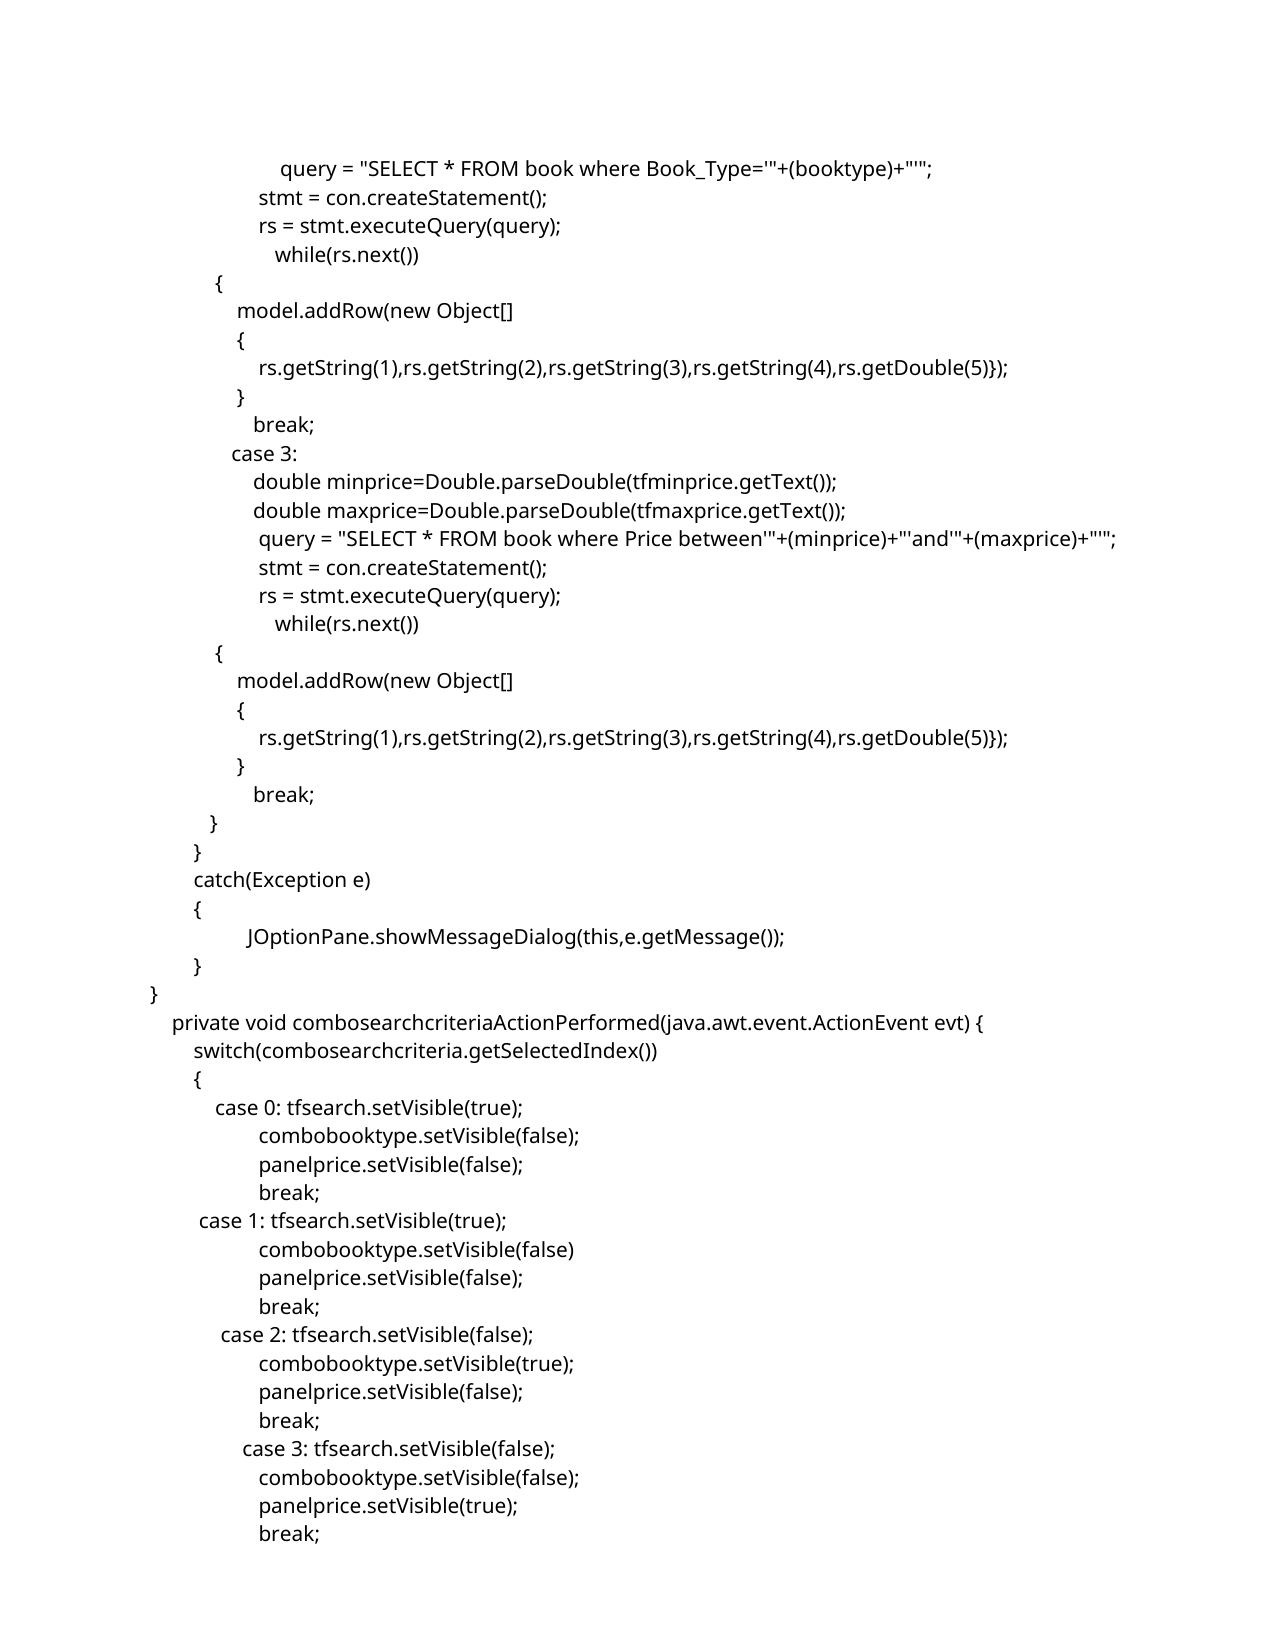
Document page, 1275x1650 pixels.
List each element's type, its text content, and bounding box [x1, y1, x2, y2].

list break; [150, 1519, 1200, 1548]
list case 3: [150, 439, 1200, 467]
list { [150, 894, 1200, 922]
list panelprice.setVisible(true); [150, 1491, 1200, 1519]
list case 3: tfsearch.setVisible(false); [150, 1434, 1200, 1463]
list catch(Exception e) [150, 865, 1200, 894]
list case 0: tfsearch.setVisible(true); [150, 1093, 1200, 1121]
list stmt = con.createStatement(); [150, 553, 1200, 581]
list } [150, 837, 1200, 865]
list break; [150, 1178, 1200, 1207]
list query = "SELECT * FROM book where Price between'"+(minprice)+"'and'"+(maxprice)+"'"; [150, 524, 1200, 553]
list combobooktype.setVisible(false); [150, 1463, 1200, 1491]
list } [150, 979, 1200, 1008]
list rs = stmt.executeQuery(query); [150, 581, 1200, 609]
list panelprice.setVisible(false); [150, 1150, 1200, 1178]
list break; [150, 780, 1200, 808]
list while(rs.next()) [150, 240, 1200, 268]
list { [150, 1064, 1200, 1093]
list rs.getString(1),rs.getString(2),rs.getString(3),rs.getString(4),rs.getDouble(5)}); [150, 723, 1200, 752]
list JOptionPane.showMessageDialog(this,e.getMessage()); [150, 922, 1200, 951]
list stmt = con.createStatement(); [150, 183, 1200, 211]
list panelprice.setVisible(false); [150, 1263, 1200, 1292]
list model.addRow(new Object[] [150, 297, 1200, 325]
list double minprice=Double.parseDouble(tfminprice.getText()); [150, 467, 1200, 496]
list case 2: tfsearch.setVisible(false); [150, 1320, 1200, 1349]
list query = "SELECT * FROM book where Book_Type='"+(booktype)+"'"; [150, 154, 1200, 183]
list switch(combosearchcriteria.getSelectedIndex()) [150, 1036, 1200, 1064]
list { [150, 268, 1200, 297]
list case 1: tfsearch.setVisible(true); [150, 1207, 1200, 1235]
list while(rs.next()) [150, 609, 1200, 638]
list { [150, 325, 1200, 353]
list panelprice.setVisible(false); [150, 1377, 1200, 1406]
list { [150, 638, 1200, 666]
list rs = stmt.executeQuery(query); [150, 211, 1200, 240]
list double maxprice=Double.parseDouble(tfmaxprice.getText()); [150, 496, 1200, 524]
list rs.getString(1),rs.getString(2),rs.getString(3),rs.getString(4),rs.getDouble(5)}); [150, 353, 1200, 382]
list } [150, 808, 1200, 837]
list combobooktype.setVisible(true); [150, 1349, 1200, 1377]
list } [150, 951, 1200, 979]
list private void combosearchcriteriaActionPerformed(java.awt.event.ActionEvent evt) { [150, 1008, 1200, 1036]
list } [150, 752, 1200, 780]
list } [150, 382, 1200, 410]
list { [150, 695, 1200, 723]
list combobooktype.setVisible(false); [150, 1121, 1200, 1150]
list combobooktype.setVisible(false) [150, 1235, 1200, 1263]
list break; [150, 1292, 1200, 1320]
list break; [150, 410, 1200, 439]
list break; [150, 1406, 1200, 1434]
list model.addRow(new Object[] [150, 666, 1200, 695]
